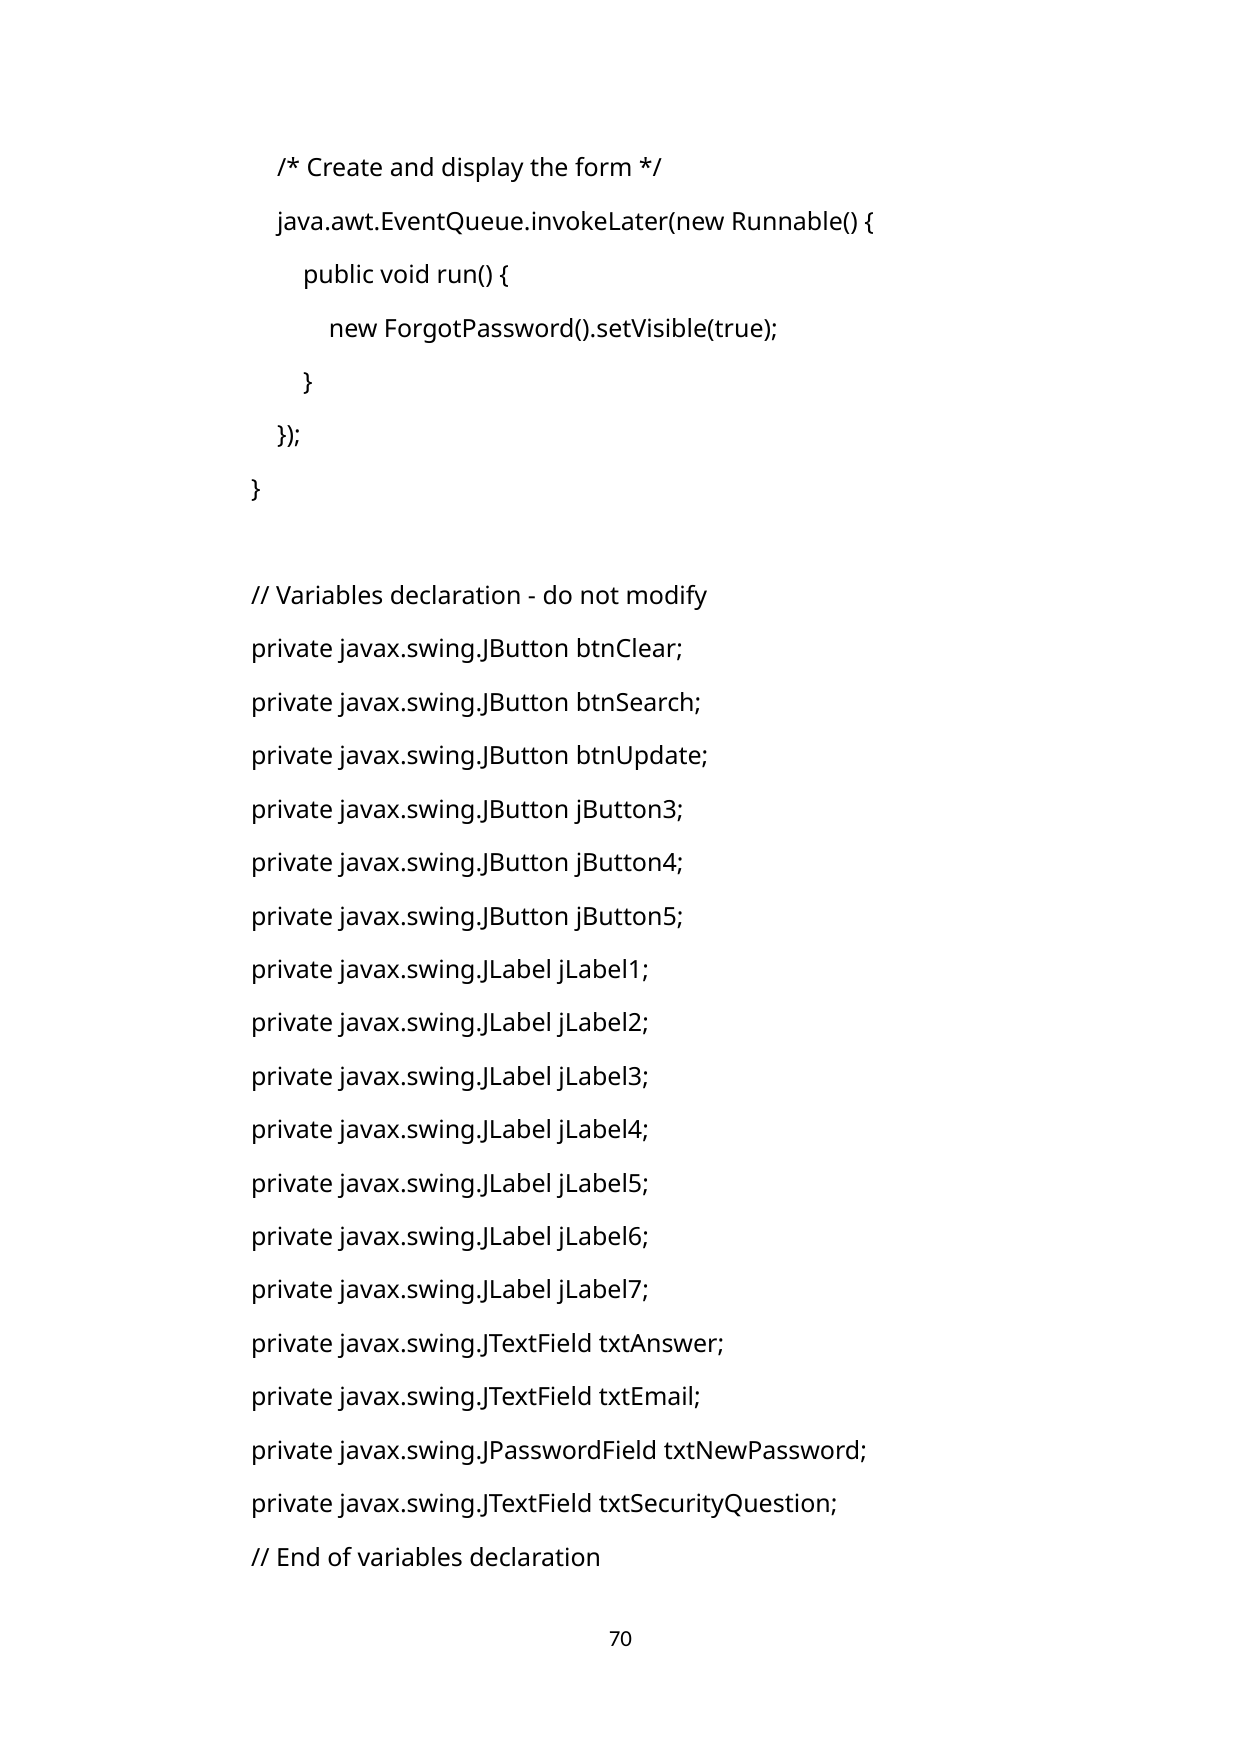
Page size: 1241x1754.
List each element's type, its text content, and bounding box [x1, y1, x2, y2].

text // End of variables declaration [225, 1539, 1090, 1573]
text // Variables declaration - do not modify [225, 577, 1090, 612]
text private javax.swing.JLabel jLabel5; [225, 1165, 1090, 1199]
text private javax.swing.JLabel jLabel2; [225, 1005, 1090, 1039]
text private javax.swing.JTextField txtSecurityQuestion; [225, 1486, 1090, 1520]
text private javax.swing.JLabel jLabel4; [225, 1112, 1090, 1146]
text private javax.swing.JLabel jLabel3; [225, 1058, 1090, 1092]
text } [225, 471, 1090, 505]
text private javax.swing.JLabel jLabel1; [225, 952, 1090, 986]
text private javax.swing.JPasswordField txtNewPassword; [225, 1432, 1090, 1467]
text private javax.swing.JTextField txtAnswer; [225, 1326, 1090, 1360]
text } [225, 364, 1090, 398]
text private javax.swing.JLabel jLabel7; [225, 1272, 1090, 1306]
text private javax.swing.JButton jButton5; [225, 898, 1090, 932]
text private javax.swing.JButton jButton4; [225, 845, 1090, 879]
text private javax.swing.JTextField txtEmail; [225, 1379, 1090, 1413]
text }); [225, 417, 1090, 451]
text private javax.swing.JLabel jLabel6; [225, 1219, 1090, 1253]
text new ForgotPassword().setVisible(true); [225, 310, 1090, 344]
text public void run() { [225, 257, 1090, 291]
text private javax.swing.JButton btnClear; [225, 631, 1090, 665]
text /* Create and display the form */ [225, 150, 1090, 184]
text private javax.swing.JButton btnSearch; [225, 684, 1090, 718]
text private javax.swing.JButton jButton3; [225, 791, 1090, 825]
text private javax.swing.JButton btnUpdate; [225, 738, 1090, 772]
text java.awt.EventQueue.invokeLater(new Runnable() { [225, 203, 1090, 237]
